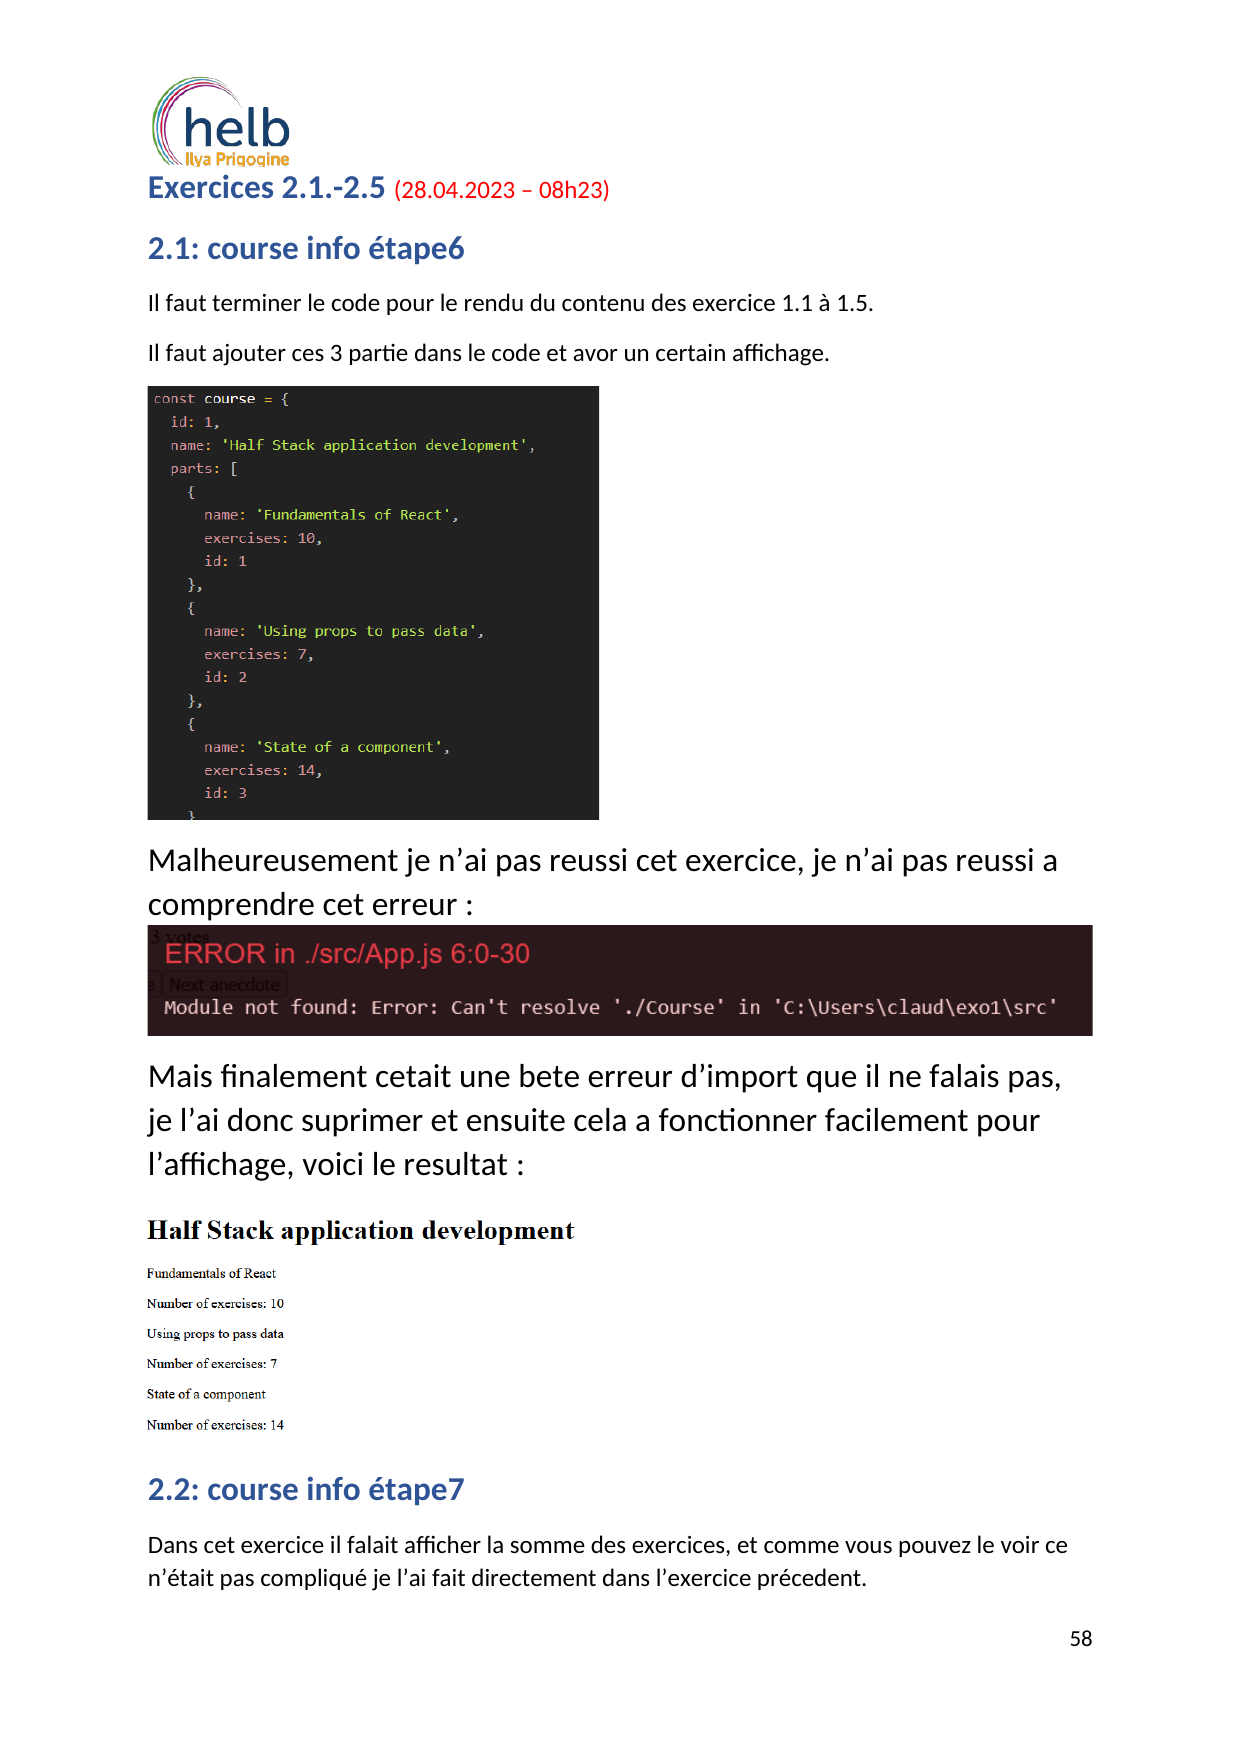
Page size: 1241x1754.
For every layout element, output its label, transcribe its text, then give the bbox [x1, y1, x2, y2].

text Il faut terminer le code pour le rendu du contenu des exercice 1.1 à 1.5. [148, 288, 1092, 318]
text Exercices 2.1.-2.5 (28.04.2023 – 08h23) [148, 166, 1092, 207]
text Mais finalement cetait une bete erreur d’import que il ne falais pas, je l’ai donc suprimer et ensuite cela a fonctionner facilement pour l’affichage, voici le resultat : [148, 1054, 1092, 1183]
text Malheureusement je n’ai pas reussi cet exercice, je n’ai pas reussi a comprendre cet erreur : [148, 838, 1092, 925]
picture [147, 1203, 605, 1450]
picture [147, 73, 296, 167]
text Dans cet exercice il falait afficher la somme des exercices, et comme vous pouvez le voir ce n’était pas compliqué je l’ai fait directement dans l’exercice précedent. [148, 1529, 1092, 1592]
text 2.2: course info étape7 [148, 1468, 1092, 1509]
picture [147, 925, 1093, 1036]
text 2.1: course info étape6 [148, 227, 1092, 268]
picture [147, 386, 600, 820]
text Il faut ajouter ces 3 partie dans le code et avor un certain affichage. [148, 337, 1092, 368]
